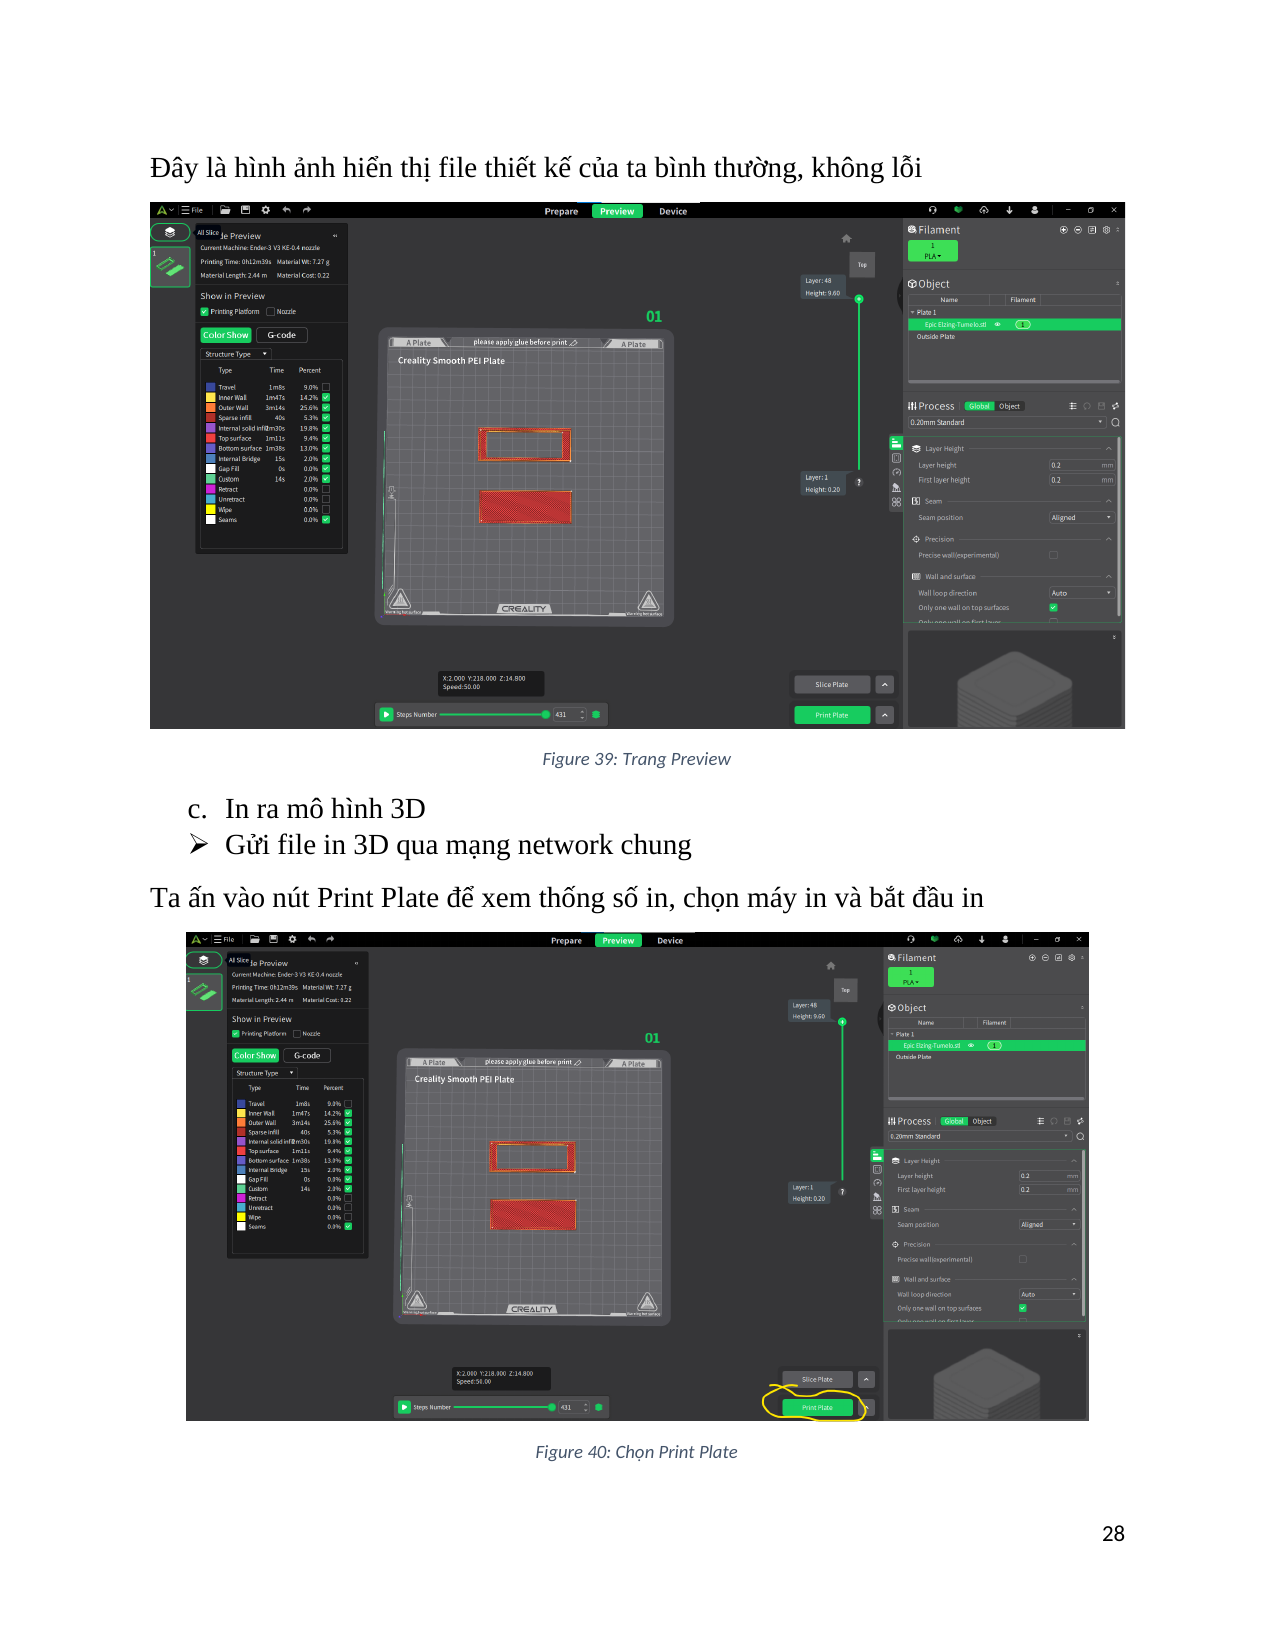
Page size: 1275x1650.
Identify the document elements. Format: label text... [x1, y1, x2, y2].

text Figure 39: Trang Preview [150, 747, 1125, 770]
list In ra mô hình 3D [187, 791, 1125, 824]
picture [186, 932, 1089, 1422]
list Gửi file in 3D qua mạng network chung [187, 827, 1125, 861]
text Đây là hình ảnh hiển thị file thiết kế của ta bình thường, không lỗi [150, 150, 1125, 183]
text Ta ấn vào nút Print Plate để xem thống số in, chọn máy in và bắt đầu in [150, 880, 1125, 914]
picture [150, 202, 1125, 729]
text Figure 40: Chọn Print Plate [150, 1440, 1125, 1463]
